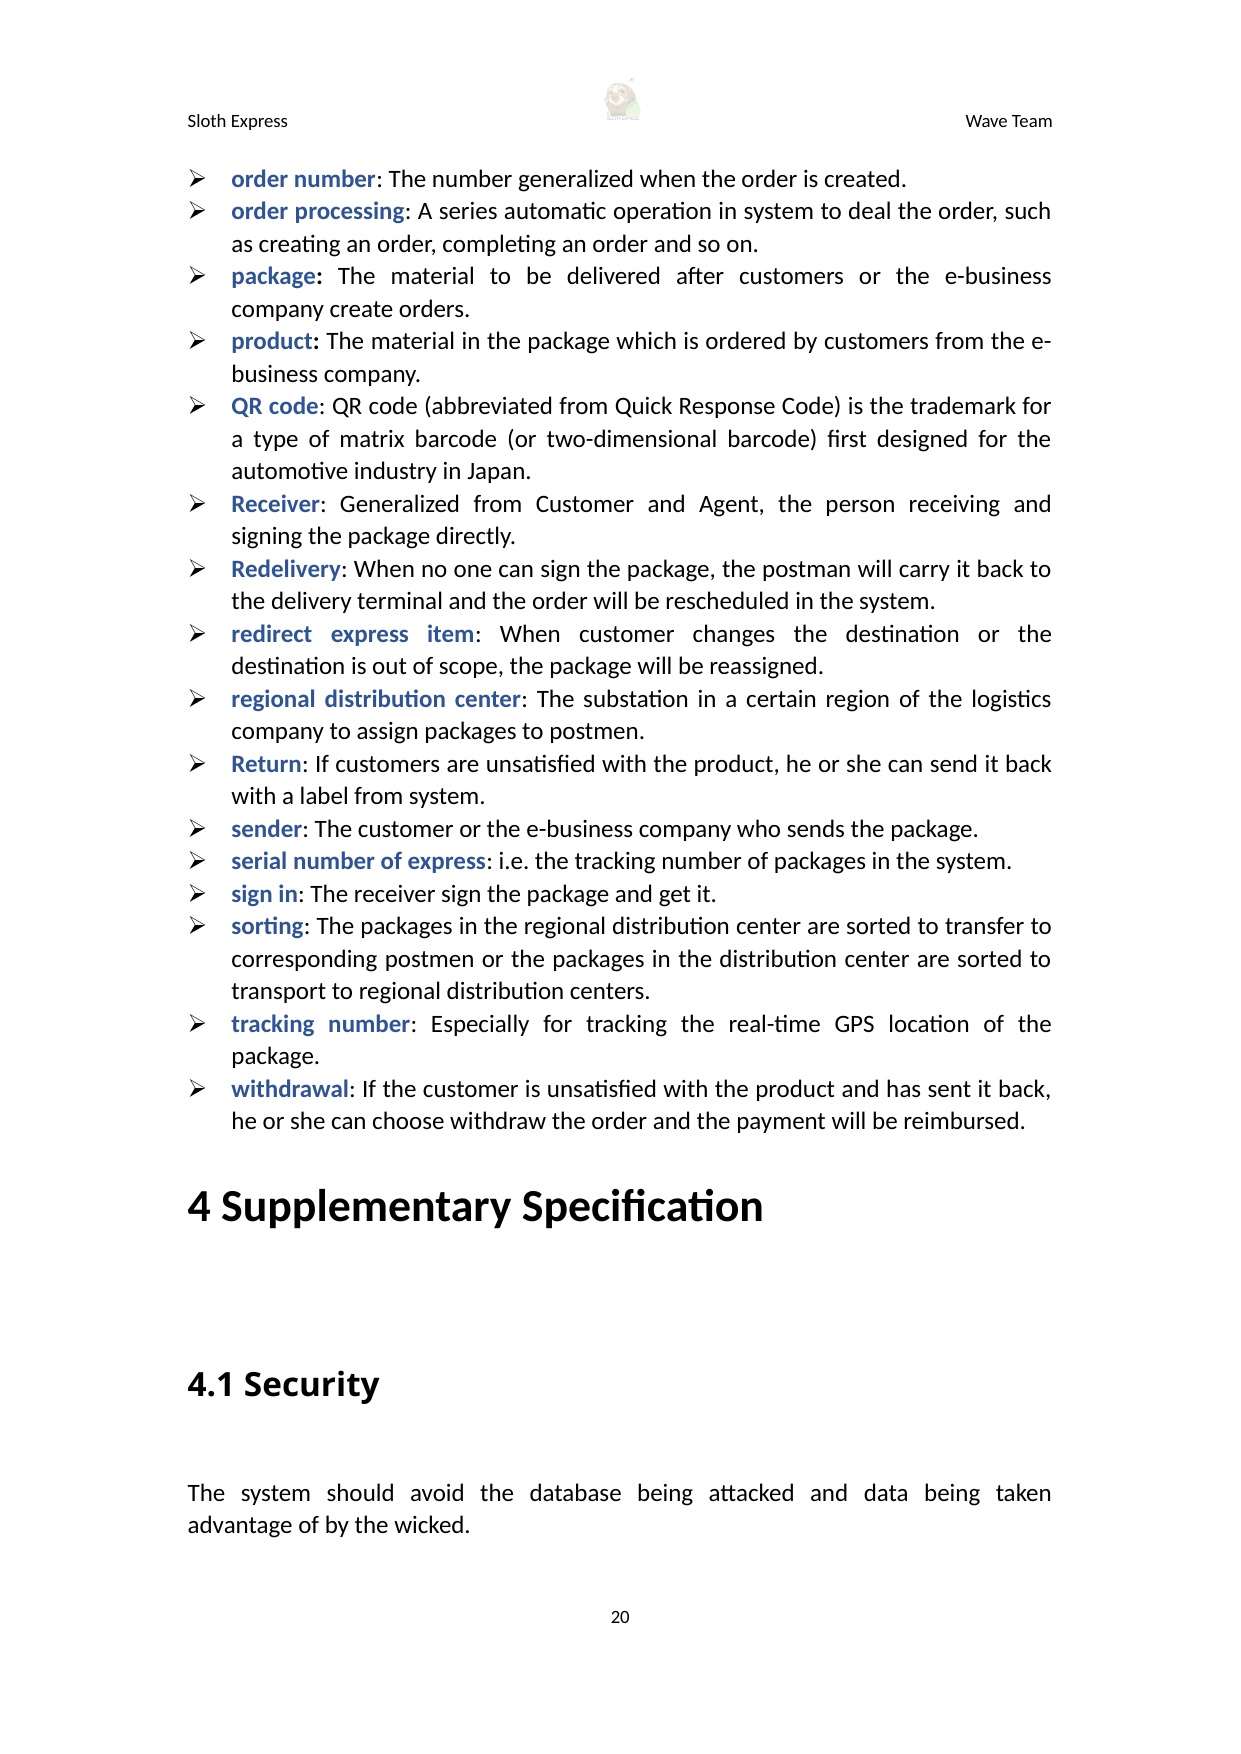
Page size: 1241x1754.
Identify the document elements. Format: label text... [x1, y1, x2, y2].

list serial number of express: i.e. the tracking number of packages in the system. [187, 844, 1053, 877]
list order processing: A series automatic operation in system to deal the order, such as creating an order, completing an order and so on. [187, 194, 1053, 259]
list tracking number: Especially for tracking the real-time GPS location of the package. [187, 1007, 1053, 1072]
subtitle 4 Supplementary Specification [187, 1172, 1053, 1237]
list withdrawal: If the customer is unsatisfied with the product and has sent it back, he or she can choose withdraw the order and the payment will be reimbursed. [187, 1072, 1053, 1137]
list sorting: The packages in the regional distribution center are sorted to transfer to corresponding postmen or the packages in the distribution center are sorted to transport to regional distribution centers. [187, 909, 1053, 1007]
list Receiver: Generalized from Customer and Agent, the person receiving and signing the package directly. [187, 487, 1053, 552]
list sign in: The receiver sign the package and get it. [187, 877, 1053, 909]
picture [595, 70, 645, 127]
list redirect express item: When customer changes the destination or the destination is out of scope, the package will be reassigned. [187, 617, 1053, 682]
list product: The material in the package which is ordered by customers from the e-business company. [187, 324, 1053, 389]
subtitle 4.1 Security [187, 1351, 1053, 1416]
list Return: If customers are unsatisfied with the product, he or she can send it back with a label from system. [187, 747, 1053, 812]
list sender: The customer or the e-business company who sends the package. [187, 812, 1053, 844]
list QR code: QR code (abbreviated from Quick Response Code) is the trademark for a type of matrix barcode (or two-dimensional barcode) first designed for the automotive industry in Japan. [187, 389, 1053, 487]
list order number: The number generalized when the order is created. [187, 162, 1053, 194]
list regional distribution center: The substation in a certain region of the logistics company to assign packages to postmen. [187, 682, 1053, 747]
list package: The material to be delivered after customers or the e-business company create orders. [187, 259, 1053, 324]
list Redelivery: When no one can sign the package, the postman will carry it back to the delivery terminal and the order will be rescheduled in the system. [187, 552, 1053, 617]
text The system should avoid the database being attacked and data being taken advantage of by the wicked. [187, 1476, 1053, 1541]
